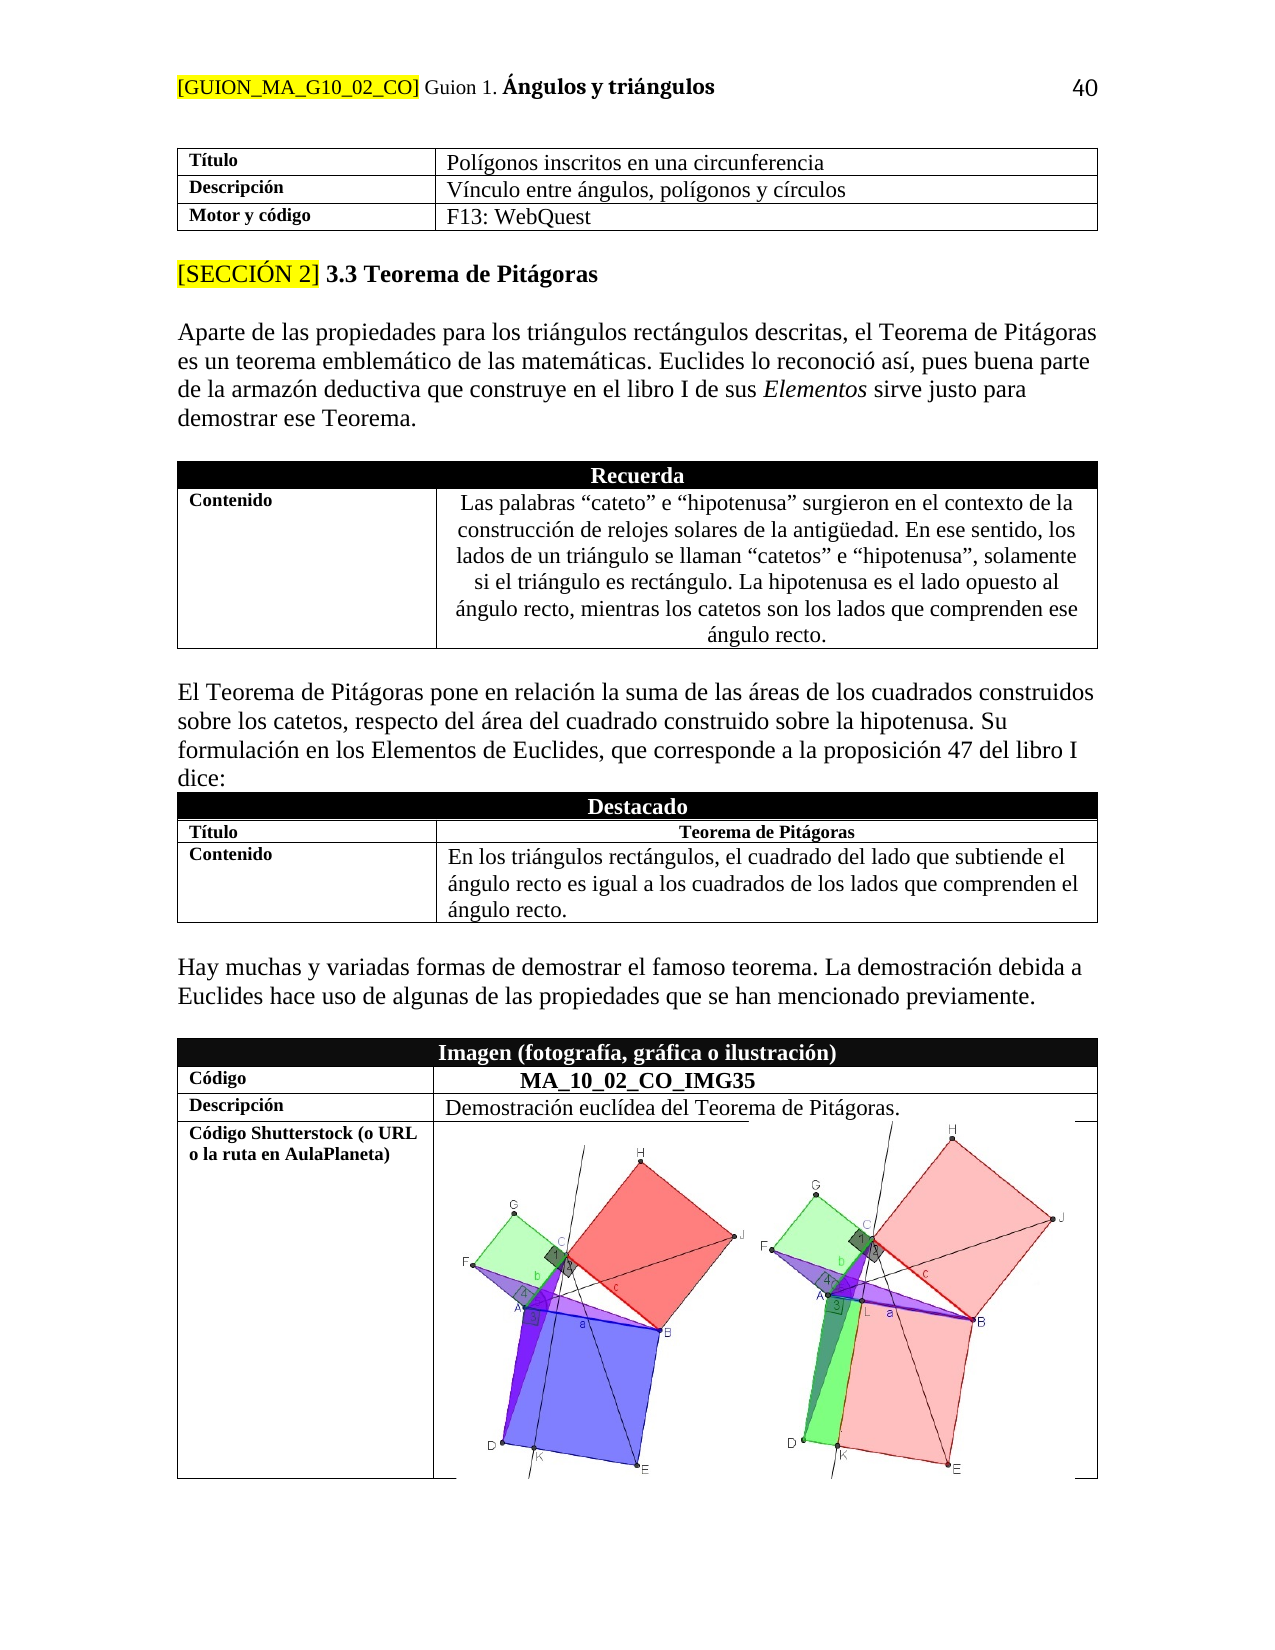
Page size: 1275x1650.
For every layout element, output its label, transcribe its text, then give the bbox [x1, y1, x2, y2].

table_cell Motor y código [178, 204, 435, 230]
table_header Destacado [178, 793, 1097, 819]
text Hay muchas y variadas formas de demostrar el famoso teorema. La demostración debida a Euclides hace uso de algunas de las propiedades que se han mencionado previamente. [177, 952, 1098, 1009]
text El Teorema de Pitágoras pone en relación la suma de las áreas de los cuadrados construidos sobre los catetos, respecto del área del cuadrado construido sobre la hipotenusa. Su formulación en los Elementos de Euclides, que corresponde a la proposición 47 del libro I dice: [177, 677, 1098, 792]
table_cell Título [178, 821, 436, 842]
picture [456, 1121, 1075, 1479]
table_cell Código [178, 1067, 433, 1093]
table_cell [434, 1122, 748, 1478]
table_cell [1075, 1122, 1097, 1478]
table_cell Código Shutterstock (o URL o la ruta en AulaPlaneta) [178, 1122, 433, 1478]
table_cell Vínculo entre ángulos, polígonos y círculos [436, 176, 1097, 202]
table_cell Demostración euclídea del Teorema de Pitágoras. [434, 1094, 1097, 1121]
table_cell Polígonos inscritos en una circunferencia [436, 149, 1097, 175]
table_cell En los triángulos rectángulos, el cuadrado del lado que subtiende el ángulo recto es igual a los cuadrados de los lados que comprenden el ángulo recto. [437, 843, 1097, 922]
table_header Recuerda [178, 462, 1097, 488]
table_cell Título [178, 149, 435, 175]
text Aparte de las propiedades para los triángulos rectángulos descritas, el Teorema de Pitágoras es un teorema emblemático de las matemáticas. Euclides lo reconoció así, pues buena parte de la armazón deductiva que construye en el libro I de sus Elementos sirve justo para demostrar ese Teorema. [177, 317, 1098, 432]
table_cell Descripción [178, 176, 435, 202]
table_cell Las palabras “cateto” e “hipotenusa” surgieron en el contexto de la construcción de relojes solares de la antigüedad. En ese sentido, los lados de un triángulo se llaman “catetos” e “hipotenusa”, solamente si el triángulo es rectángulo. La hipotenusa es el lado opuesto al ángulo recto, mientras los catetos son los lados que comprenden ese ángulo recto. [437, 489, 1097, 647]
table_cell Teorema de Pitágoras [437, 821, 1097, 842]
table_cell MA_10_02_CO_IMG35 [434, 1067, 1097, 1093]
table_header Imagen (fotografía, gráfica o ilustración) [178, 1039, 1097, 1066]
text [SECCIÓN 2] 3.3 Teorema de Pitágoras [177, 259, 1098, 288]
table_cell Contenido [178, 843, 436, 922]
table_cell Contenido [178, 489, 436, 647]
table_cell Descripción [178, 1094, 433, 1121]
table_cell F13: WebQuest [436, 204, 1097, 230]
